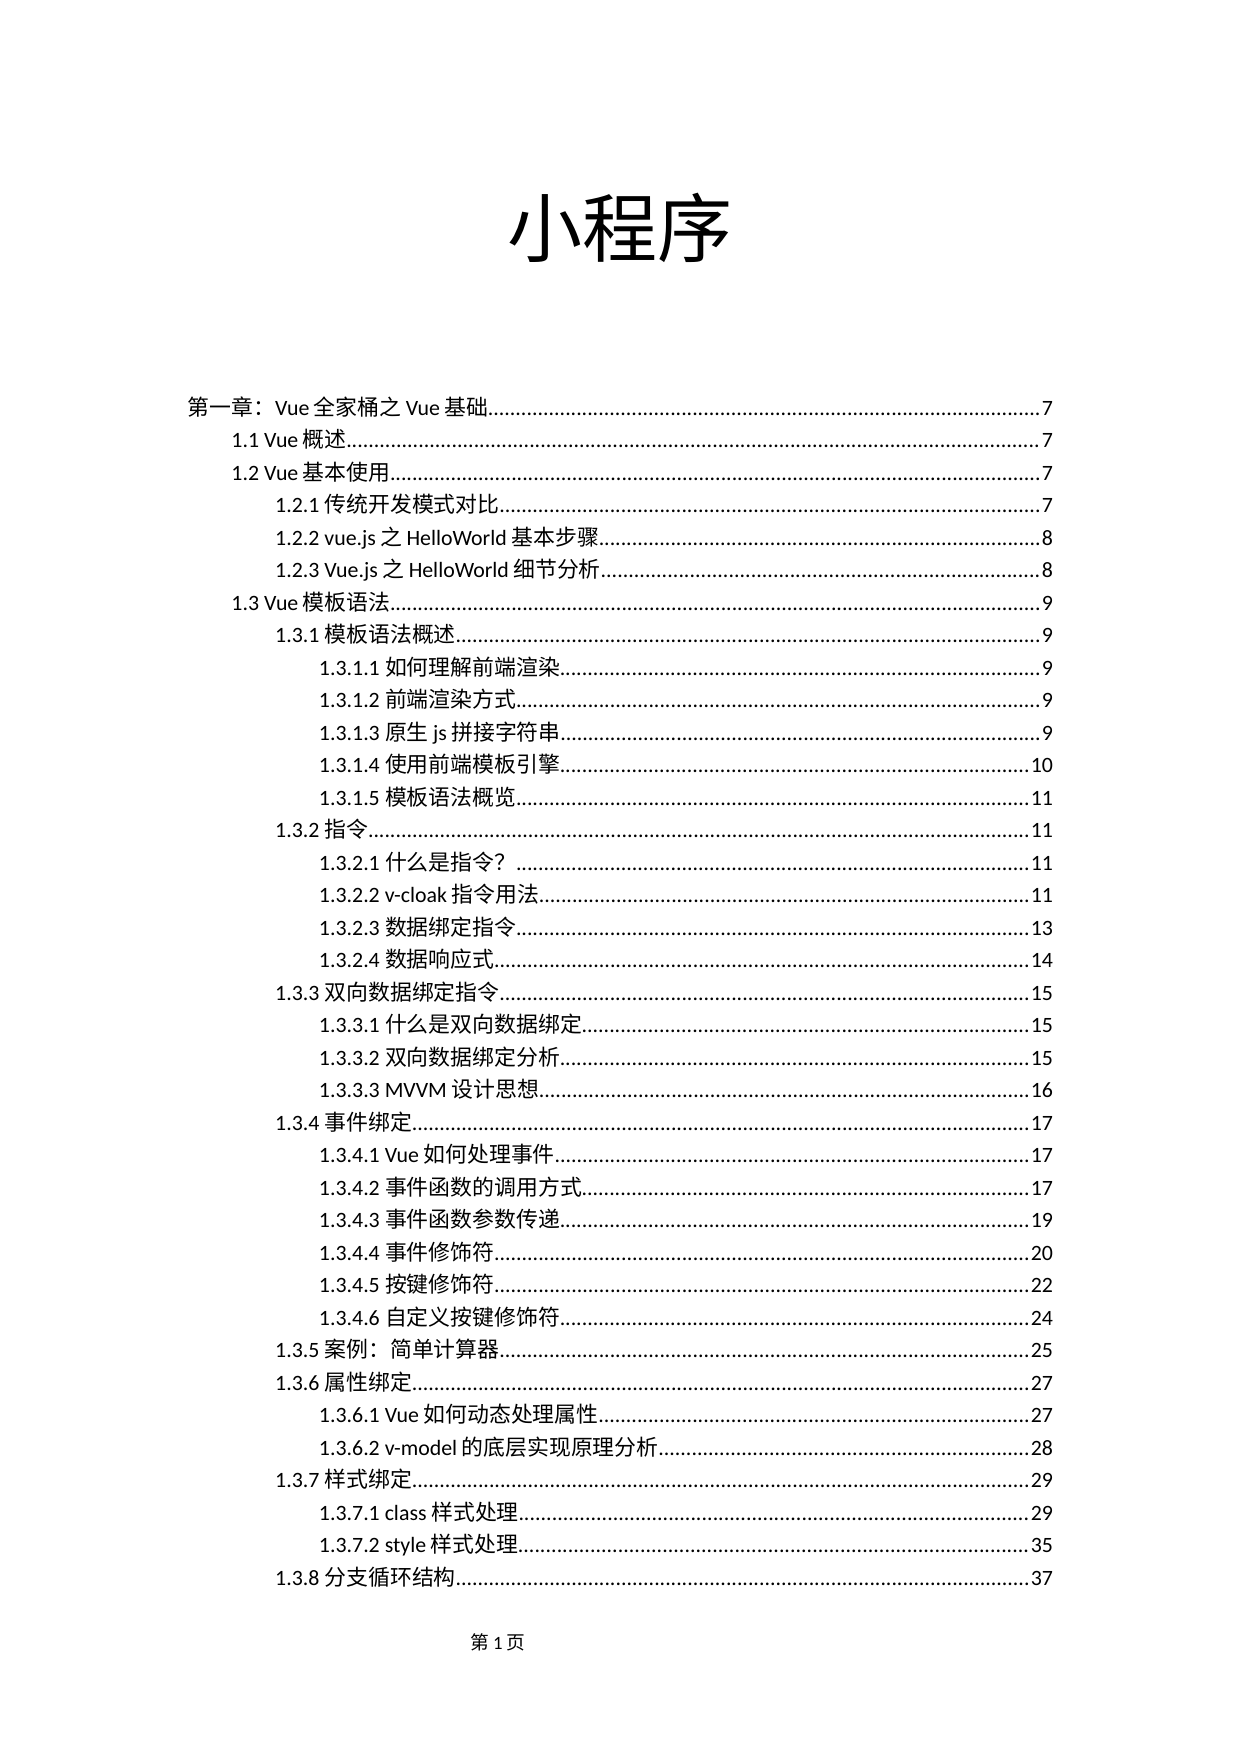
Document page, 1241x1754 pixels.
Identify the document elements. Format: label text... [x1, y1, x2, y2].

text 1.3.1.2 前端渲染方式 9 [319, 682, 1053, 714]
text 1.3.6.2 v-model的底层实现原理分析 28 [319, 1429, 1053, 1462]
text 1.3.3.1 什么是双向数据绑定 15 [319, 1007, 1053, 1039]
text 1.3.2.1 什么是指令？ 11 [319, 844, 1053, 877]
text 1.3.3.3 MVVM设计思想 16 [319, 1072, 1053, 1104]
text 1.3.1.1 如何理解前端渲染 9 [319, 649, 1053, 682]
text 1.3.3 双向数据绑定指令 15 [275, 974, 1053, 1007]
text 1.3.6 属性绑定 27 [275, 1364, 1053, 1397]
text 1.2.3 Vue.js之HelloWorld细节分析 8 [275, 552, 1053, 584]
text 1.3.4.3 事件函数参数传递 19 [319, 1202, 1053, 1234]
text 1.2.1 传统开发模式对比 7 [275, 487, 1053, 519]
text 1.3.4.4 事件修饰符 20 [319, 1234, 1053, 1267]
text 1.3.7.1 class样式处理 29 [319, 1494, 1053, 1527]
text 1.1 Vue概述 7 [231, 422, 1053, 454]
text 1.3.2.4 数据响应式 14 [319, 942, 1053, 974]
text 1.2.2 vue.js之HelloWorld基本步骤 8 [275, 519, 1053, 552]
text 1.3.7 样式绑定 29 [275, 1462, 1053, 1494]
text 1.3.3.2 双向数据绑定分析 15 [319, 1039, 1053, 1072]
text 1.3.5 案例：简单计算器 25 [275, 1332, 1053, 1364]
text 1.3.8 分支循环结构 37 [275, 1559, 1053, 1592]
text 1.3.4.5 按键修饰符 22 [319, 1267, 1053, 1299]
text 1.3.4.2 事件函数的调用方式 17 [319, 1169, 1053, 1202]
text 1.2 Vue基本使用 7 [231, 454, 1053, 487]
text 1.3.4 事件绑定 17 [275, 1104, 1053, 1137]
text 1.3.4.6 自定义按键修饰符 24 [319, 1299, 1053, 1332]
text 1.3.1.4 使用前端模板引擎 10 [319, 747, 1053, 779]
text 小程序 [187, 162, 1053, 292]
text 1.3.6.1 Vue如何动态处理属性 27 [319, 1397, 1053, 1429]
text 第一章：Vue全家桶之Vue基础 7 [187, 389, 1053, 422]
text 1.3.2.3 数据绑定指令 13 [319, 909, 1053, 942]
text 1.3.2.2 v-cloak指令用法 11 [319, 877, 1053, 909]
text 1.3.7.2 style样式处理 35 [319, 1527, 1053, 1559]
text 1.3.4.1 Vue如何处理事件 17 [319, 1137, 1053, 1169]
text 1.3.2 指令 11 [275, 812, 1053, 844]
text 1.3 Vue模板语法 9 [231, 584, 1053, 617]
text 1.3.1.3 原生js拼接字符串 9 [319, 714, 1053, 747]
text 1.3.1.5 模板语法概览 11 [319, 779, 1053, 812]
text 1.3.1 模板语法概述 9 [275, 617, 1053, 649]
